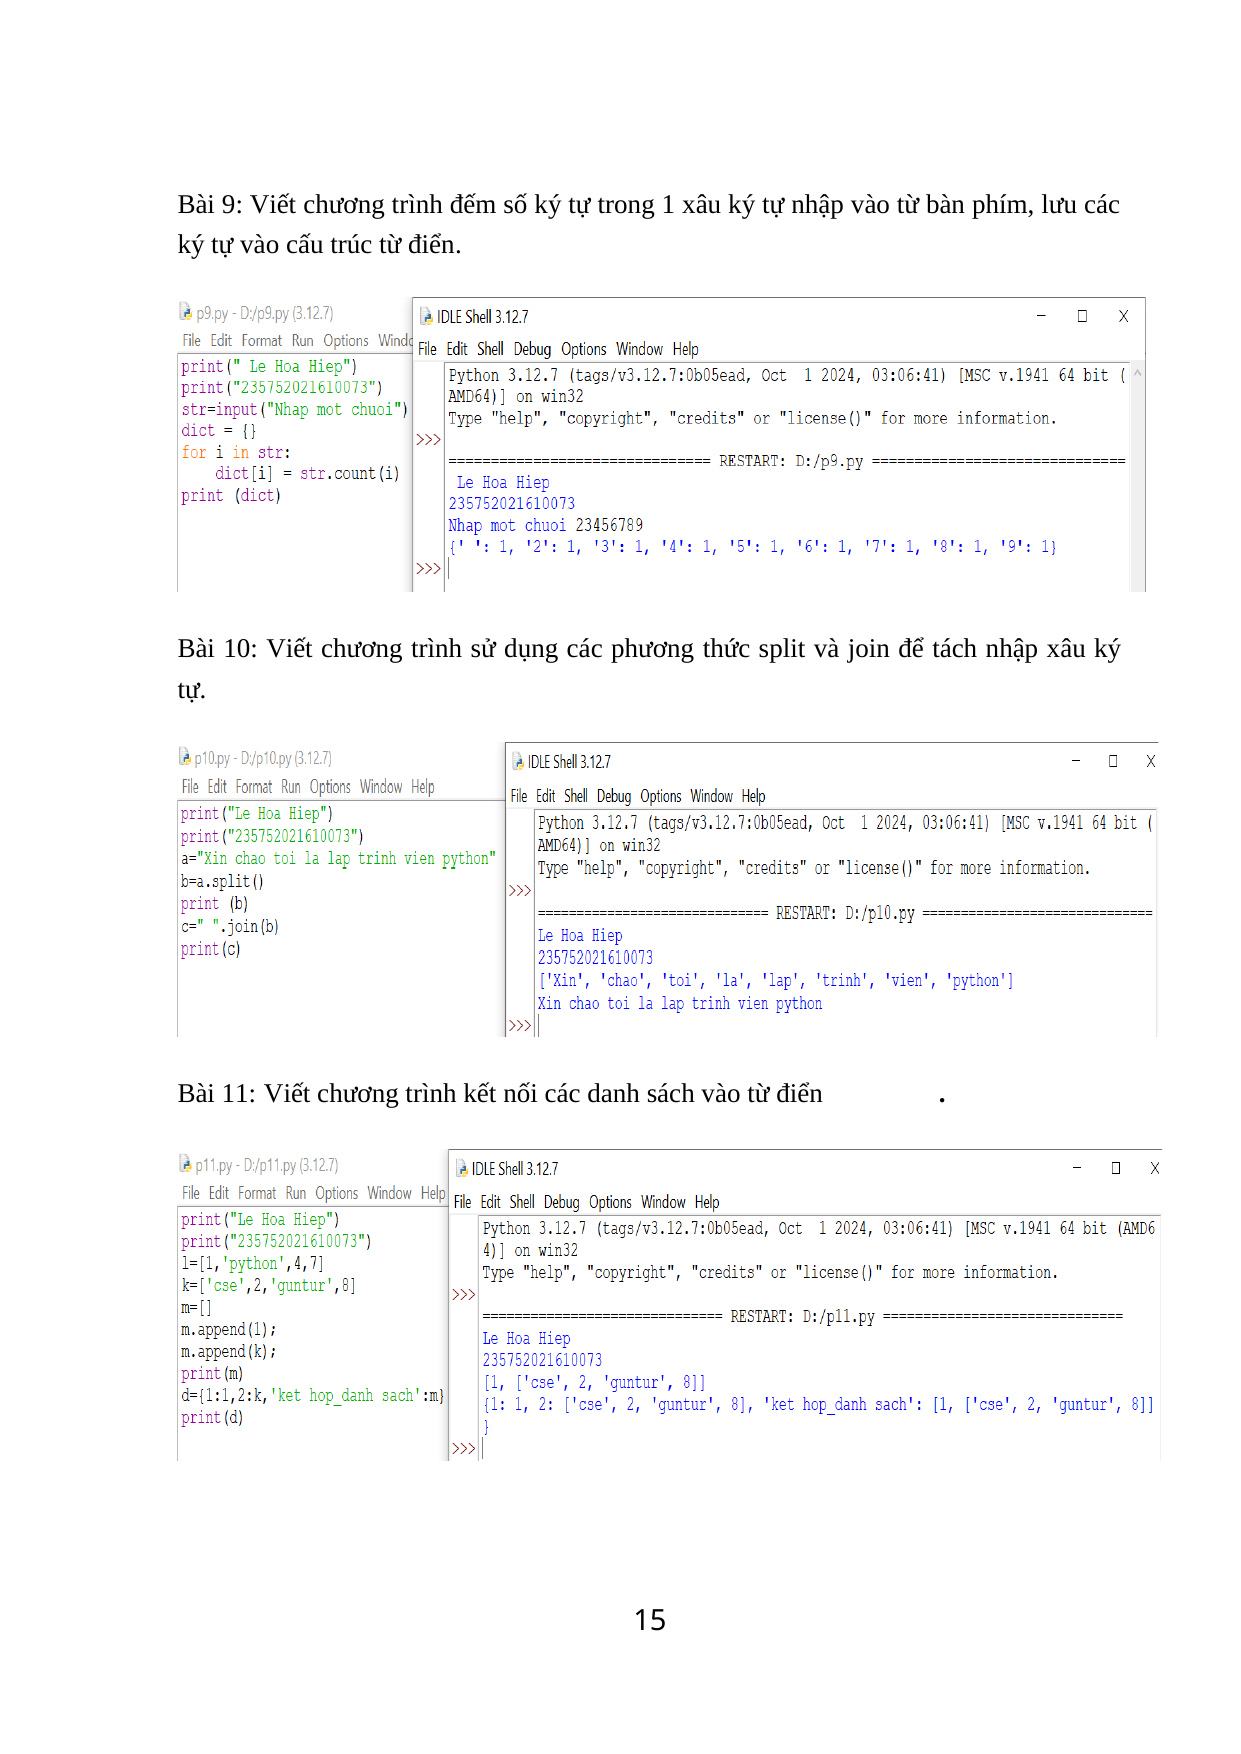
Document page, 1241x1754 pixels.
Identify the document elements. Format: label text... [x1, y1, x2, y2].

picture [177, 1149, 1163, 1461]
text Bài 11: Viết chương trình kết nối các danh sách vào từ điển . [177, 1077, 1122, 1108]
text Bài 9: Viết chương trình đếm số ký tự trong 1 xâu ký tự nhập vào từ bàn phím, lưu các ký tự vào cấu trúc từ điển. [177, 188, 1122, 259]
picture [177, 742, 1159, 1037]
picture [177, 297, 1146, 592]
text Bài 10: Viết chương trình sử dụng các phương thức split và join để tách nhập xâu ký tự. [177, 632, 1122, 704]
